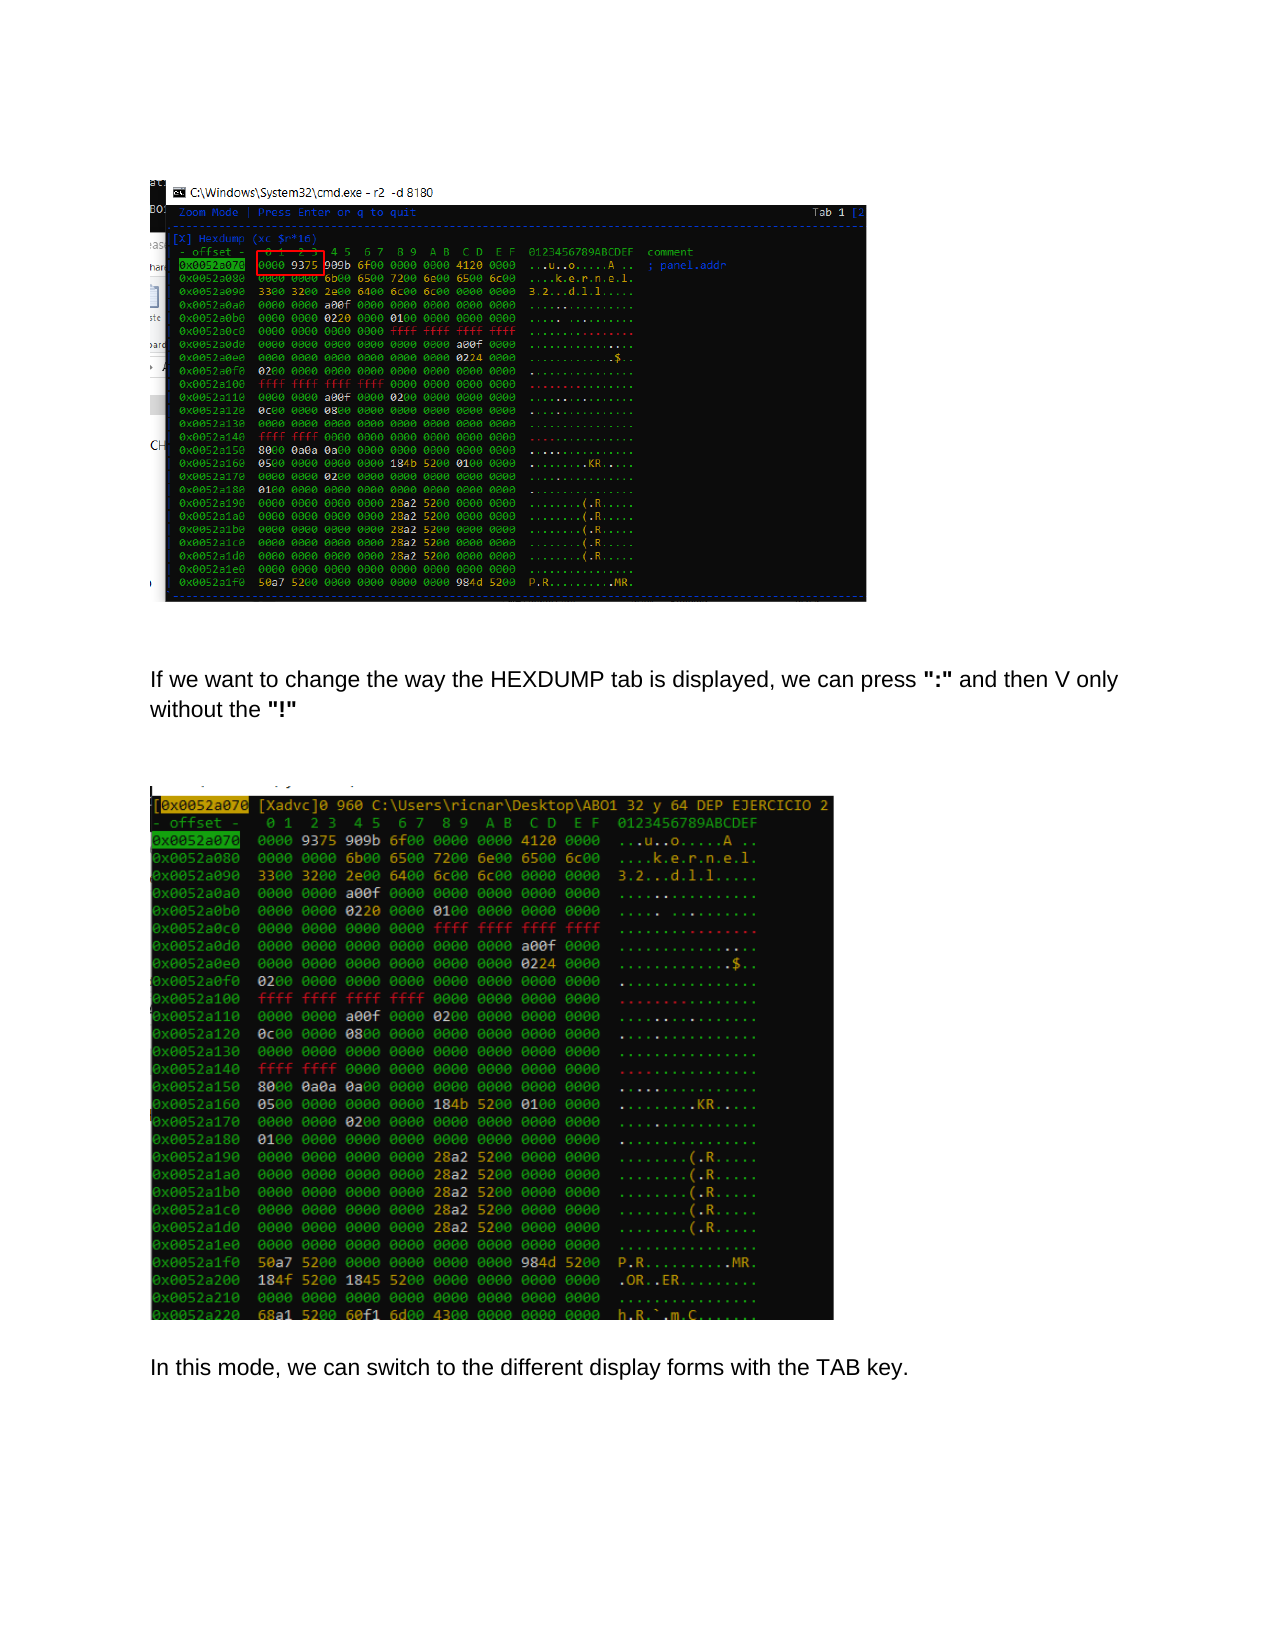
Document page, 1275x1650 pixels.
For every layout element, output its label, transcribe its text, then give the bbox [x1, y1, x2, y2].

text If we want to change the way the HEXDUMP tab is displayed, we can press ":" and then V only without the "!" [150, 666, 1125, 722]
text In this mode, we can switch to the different display forms with the TAB key. [150, 1354, 1125, 1380]
picture [150, 180, 867, 602]
picture [150, 786, 834, 1320]
